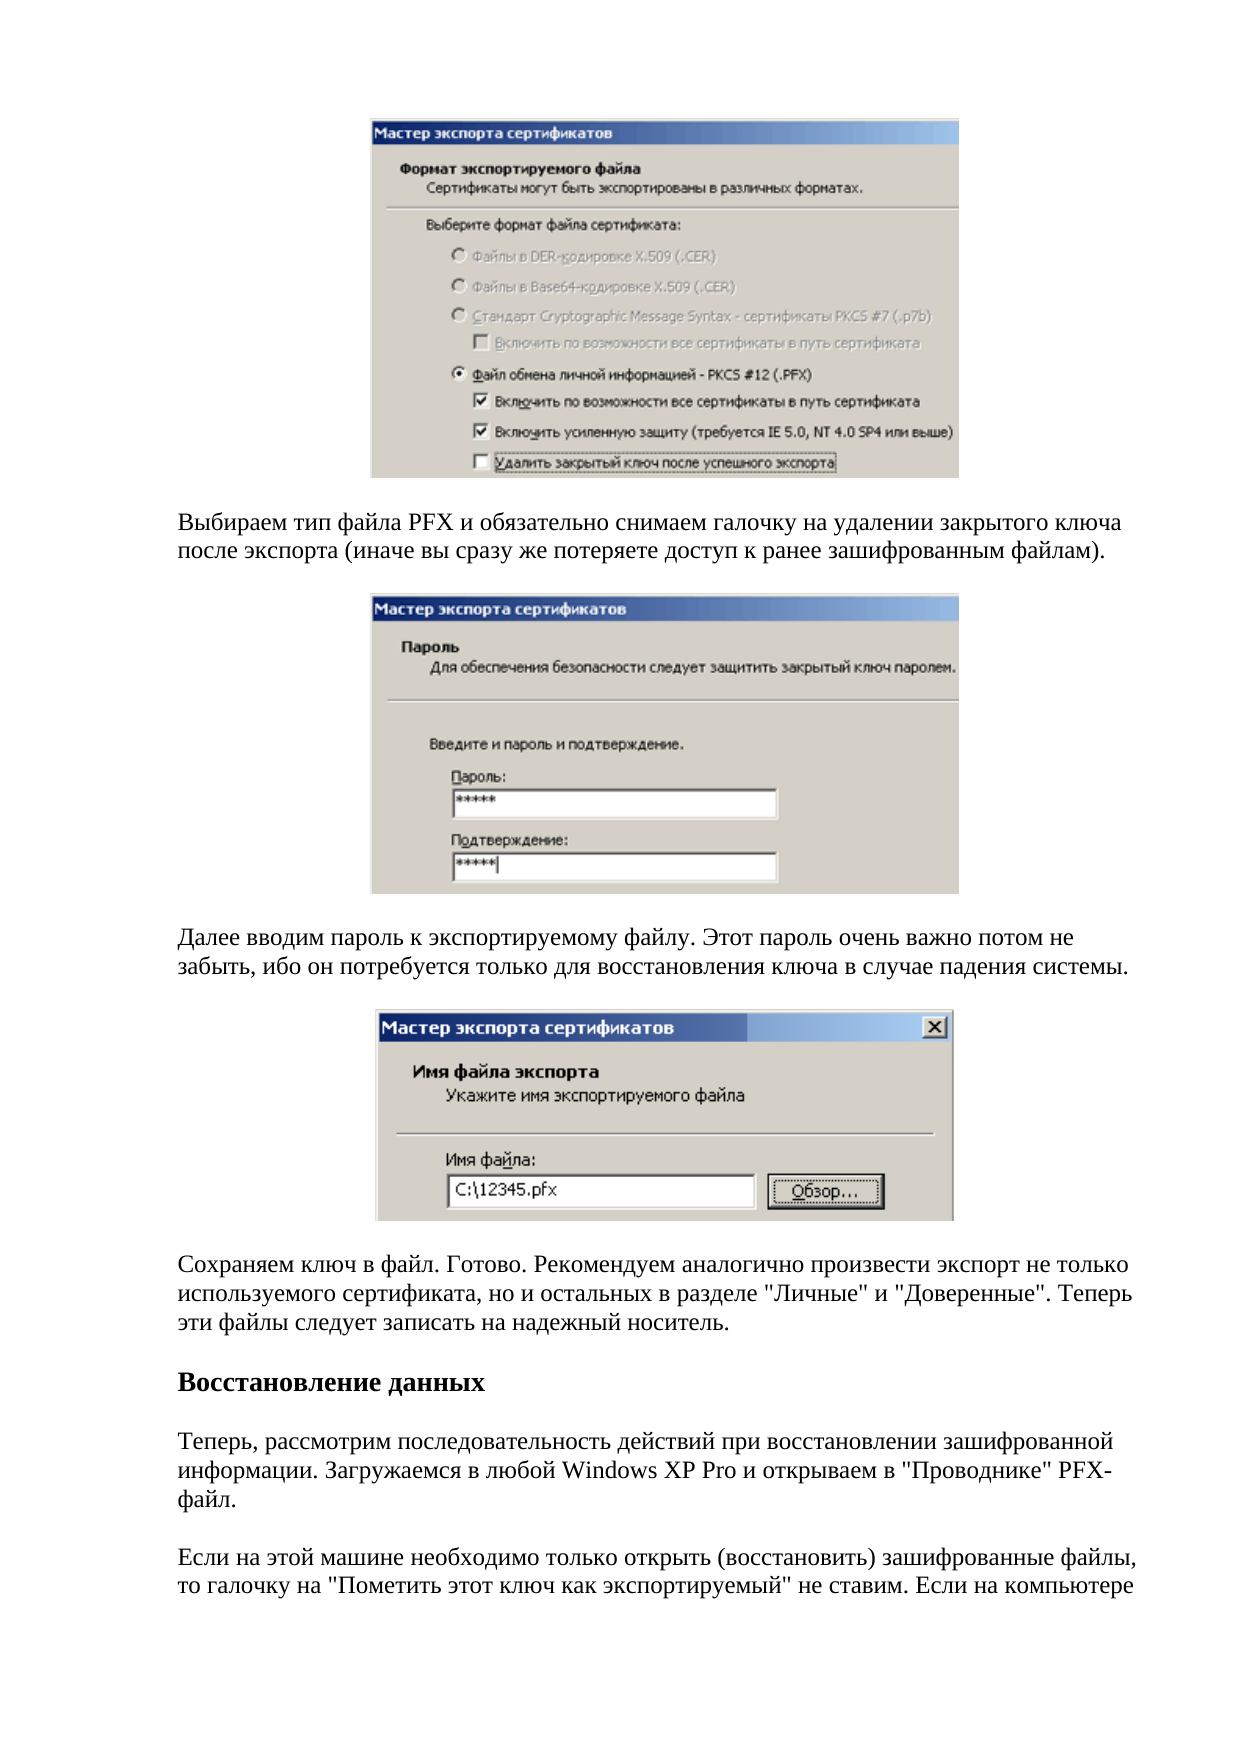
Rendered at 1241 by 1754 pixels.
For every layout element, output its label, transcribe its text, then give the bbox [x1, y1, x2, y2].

picture [369, 593, 959, 894]
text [177, 1542, 1152, 1599]
text Далее вводим пароль к экспортируемому файлу. Этот пароль очень важно потом не забыть, ибо он потребуется только для восстановления ключа в случае падения системы. [177, 922, 1152, 980]
picture [375, 1009, 954, 1221]
text Теперь, рассмотрим последовательность действий при восстановлении зашифрованной информации. Загружаемся в любой Windows XP Pro и открываем в "Проводнике" PFX-файл. [177, 1426, 1152, 1512]
picture [369, 118, 959, 478]
text Сохраняем ключ в файл. Готово. Рекомендуем аналогично произвести экспорт не только используемого сертификата, но и остальных в разделе "Личные" и "Доверенные". Теперь эти файлы следует записать на надежный носитель. [177, 1249, 1152, 1336]
text Выбираем тип файла PFX и обязательно снимаем галочку на удалении закрытого ключа после экспорта (иначе вы сразу же потеряете доступ к ранее зашифрованным файлам). [177, 507, 1152, 564]
text Восстановление данных [177, 1365, 1152, 1397]
